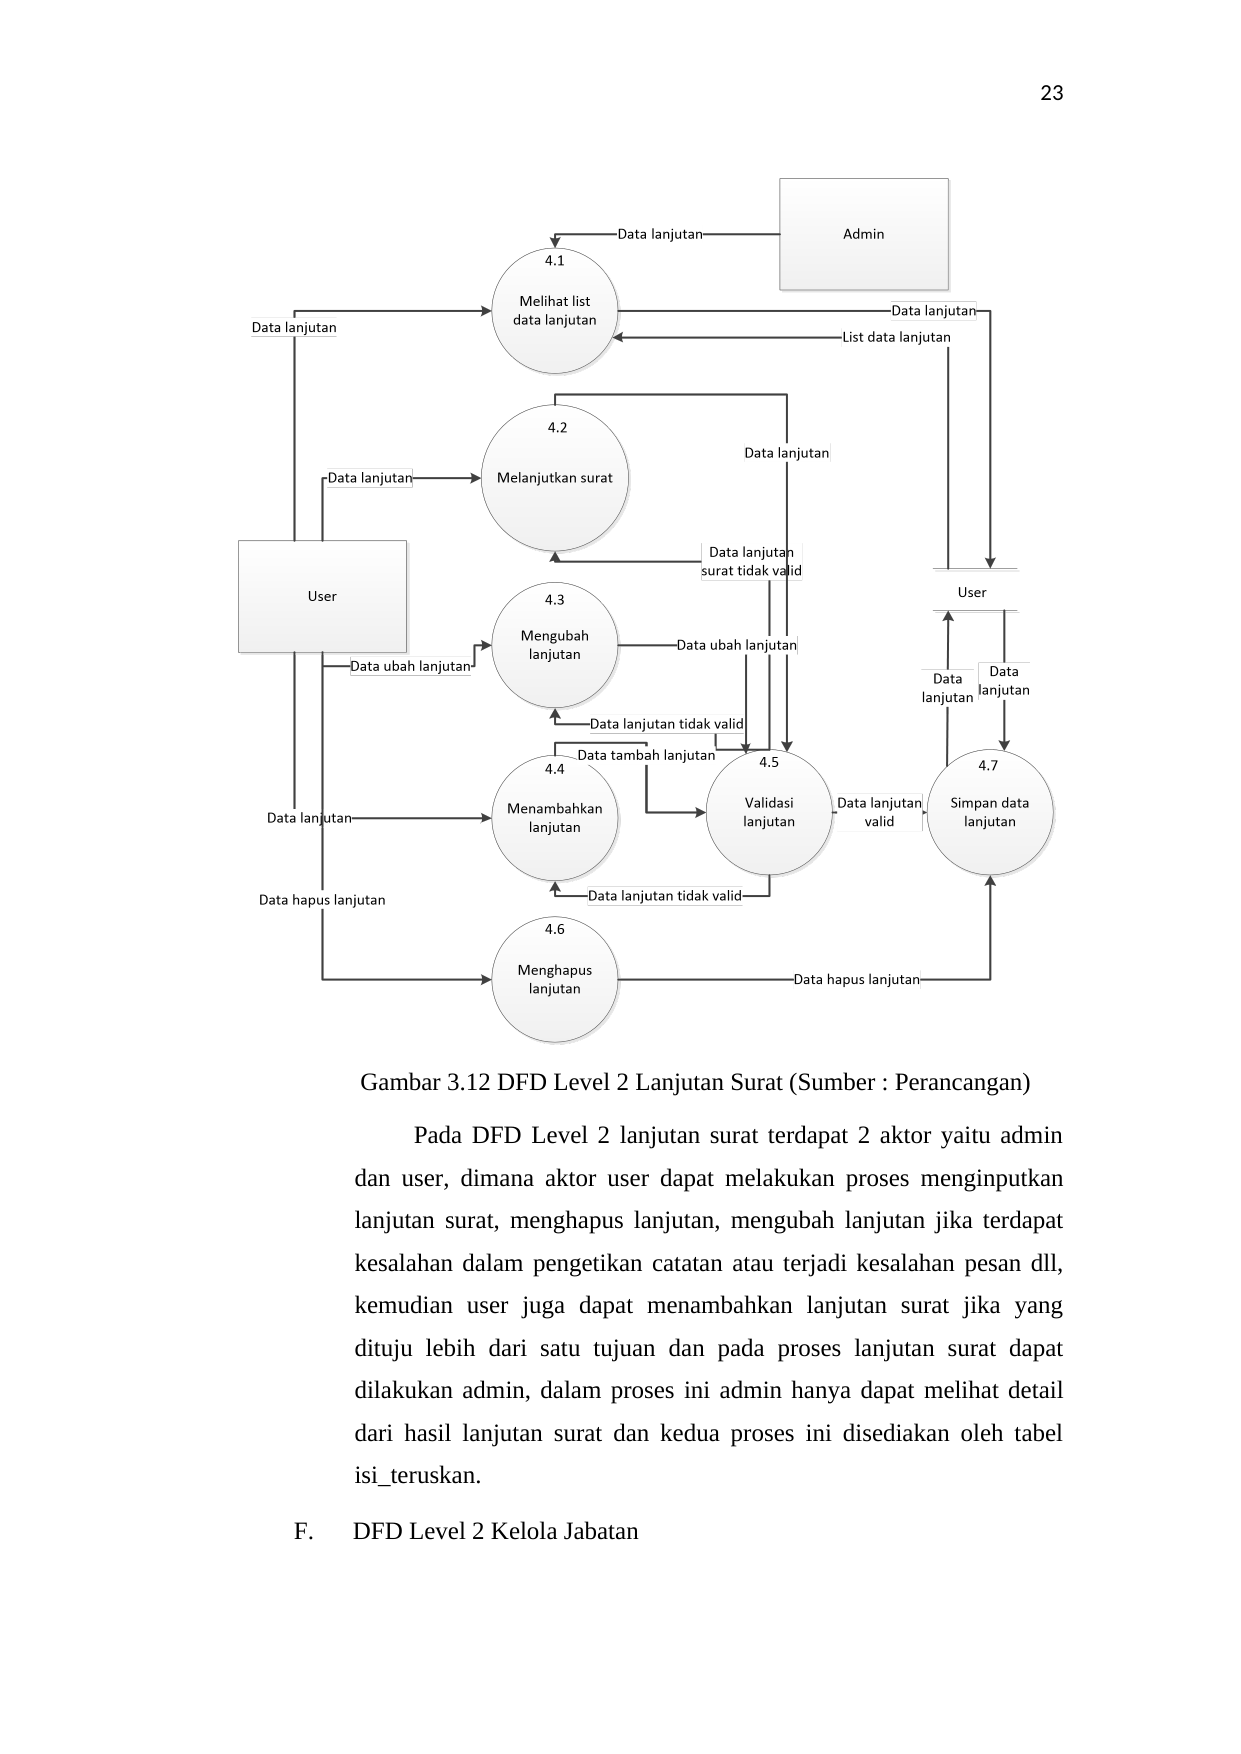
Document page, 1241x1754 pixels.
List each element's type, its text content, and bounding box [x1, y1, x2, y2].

picture [237, 177, 1056, 1045]
text Pada DFD Level 2 lanjutan surat terdapat 2 aktor yaitu admin dan user, dimana aktor user dapat melakukan proses menginputkan lanjutan surat, menghapus lanjutan, mengubah lanjutan jika terdapat kesalahan dalam pengetikan catatan atau terjadi kesalahan pesan dll, kemudian user juga dapat menambahkan lanjutan surat jika yang dituju lebih dari satu tujuan dan pada proses lanjutan surat dapat dilakukan admin, dalam proses ini admin hanya dapat melihat detail dari hasil lanjutan surat dan kedua proses ini disediakan oleh tabel isi_teruskan. [354, 1121, 1064, 1489]
text Gambar 3.12 DFD Level 2 Lanjutan Surat (Sumber : Perancangan) [310, 1067, 1064, 1096]
list DFD Level 2 Kelola Jabatan [294, 1516, 1064, 1545]
